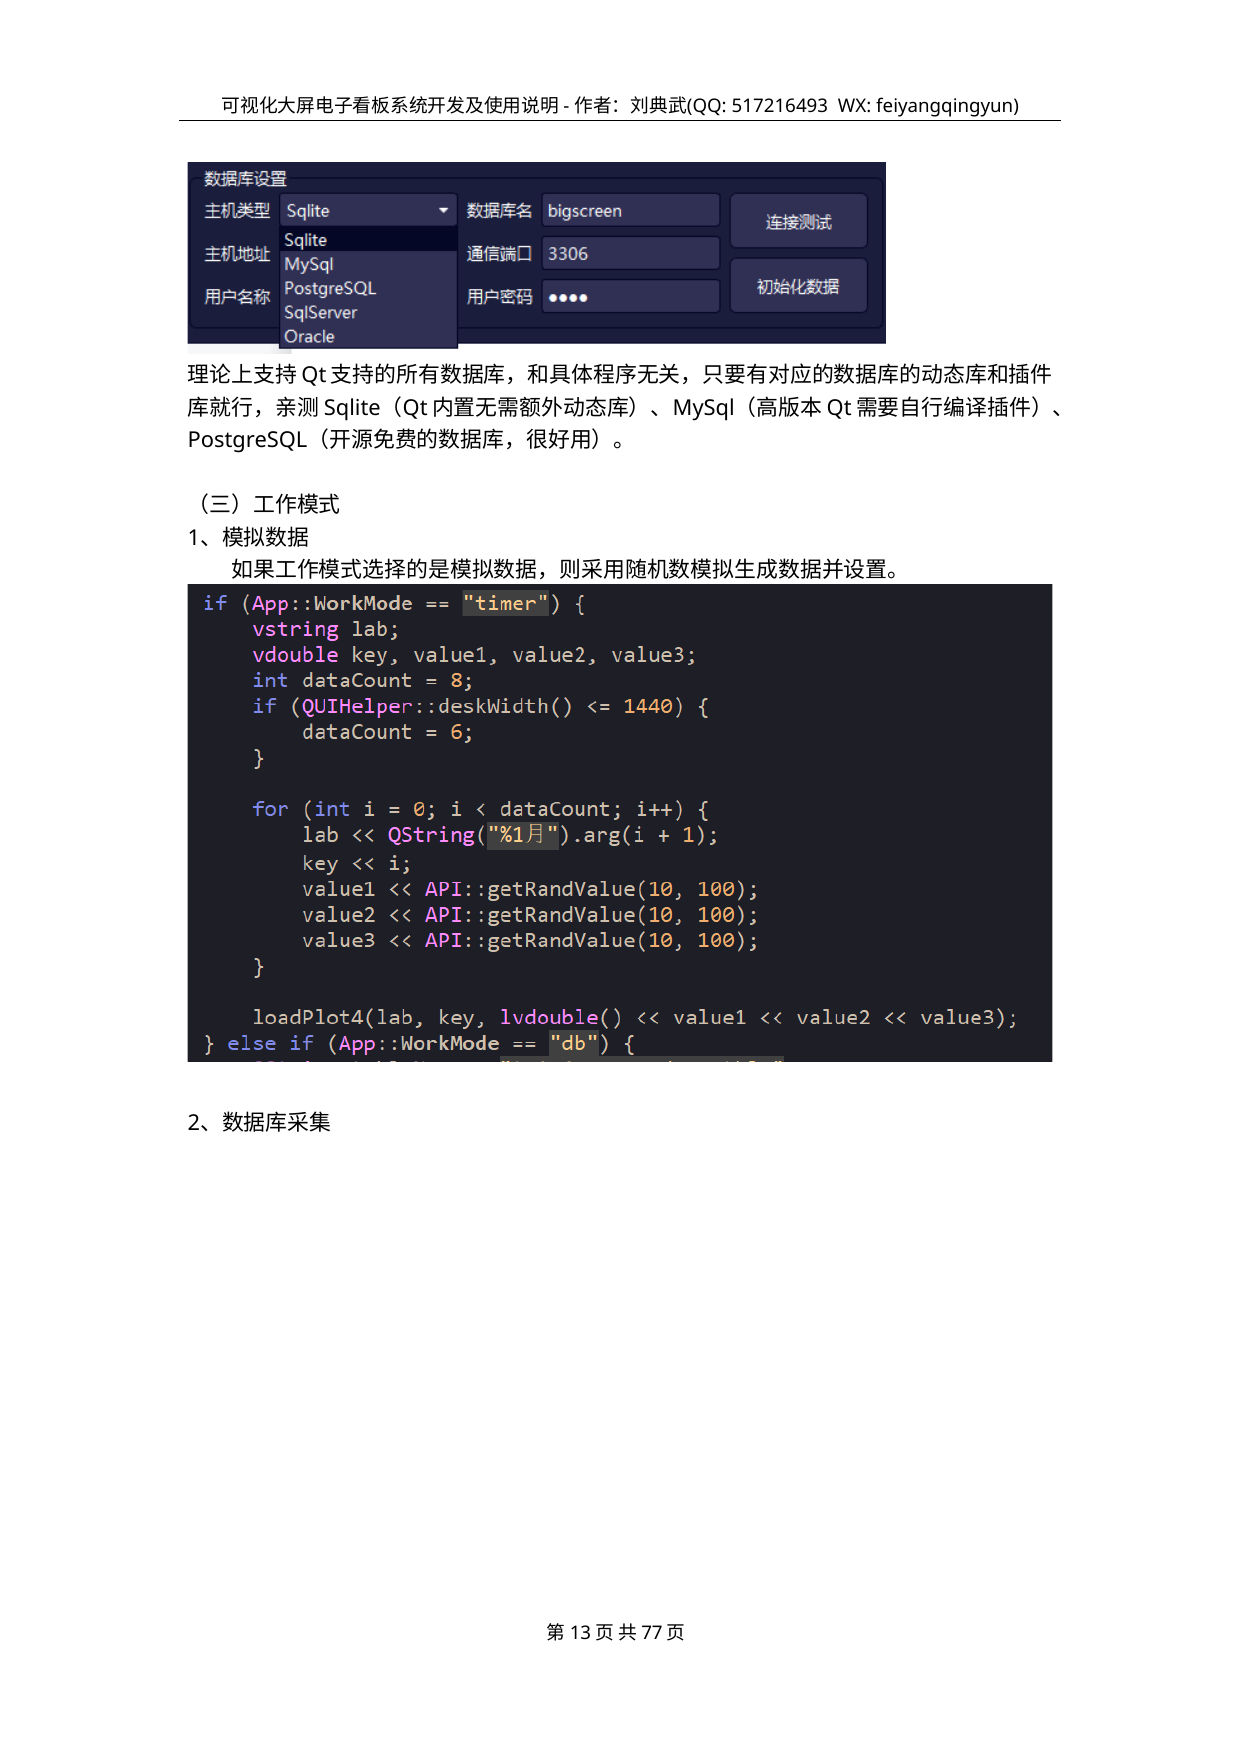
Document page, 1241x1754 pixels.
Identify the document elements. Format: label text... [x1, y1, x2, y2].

text （三）工作模式 [187, 487, 1053, 519]
text 2、数据库采集 [187, 1104, 1053, 1137]
text 如果工作模式选择的是模拟数据，则采用随机数模拟生成数据并设置。 [187, 552, 1053, 584]
picture [187, 584, 1053, 1062]
text 1、模拟数据 [187, 519, 1053, 552]
picture [187, 162, 886, 354]
text 理论上支持Qt支持的所有数据库，和具体程序无关，只要有对应的数据库的动态库和插件库就行，亲测 Sqlite（Qt内置无需额外动态库）、MySql（高版本Qt需要自行编译插件）、PostgreSQL（开源免费的数据库，很好用）。 [187, 357, 1053, 454]
